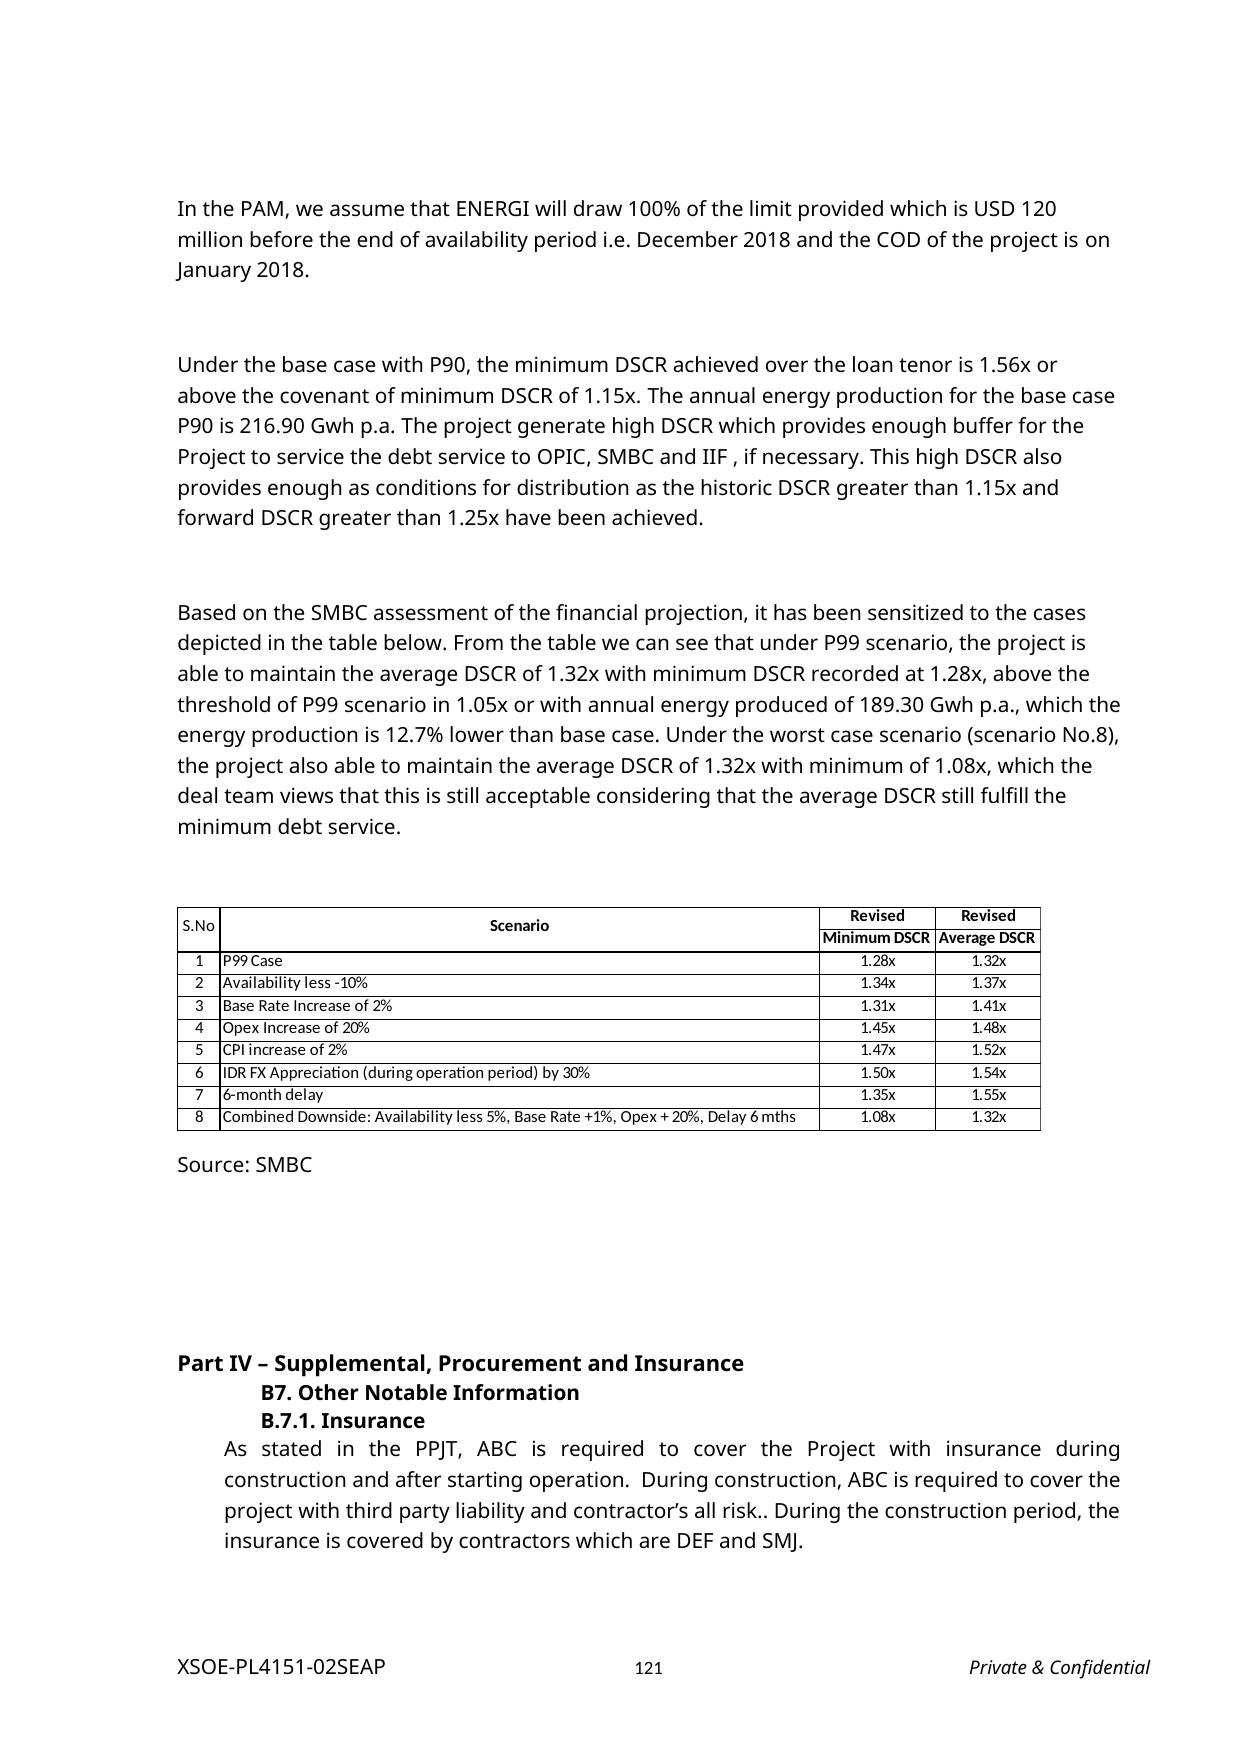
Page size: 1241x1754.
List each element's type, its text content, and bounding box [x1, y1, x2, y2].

list B7. Other Notable Information [260, 1378, 1122, 1406]
text In the PAM, we assume that ENERGI will draw 100% of the limit provided which is USD 120 million before the end of availability period i.e. December 2018 and the COD of the project is on January 2018. [177, 194, 1122, 284]
text Under the base case with P90, the minimum DSCR achieved over the loan tenor is 1.56x or above the covenant of minimum DSCR of 1.15x. The annual energy production for the base case P90 is 216.90 Gwh p.a. The project generate high DSCR which provides enough buffer for the Project to service the debt service to OPIC, SMBC and IIF , if necessary. This high DSCR also provides enough as conditions for distribution as the historic DSCR greater than 1.15x and forward DSCR greater than 1.25x have been achieved. [177, 350, 1122, 532]
list B.7.1. Insurance [260, 1406, 1122, 1434]
subtitle Part IV – Supplemental, Procurement and Insurance [177, 1348, 1122, 1378]
text Source: SMBC [177, 1150, 1122, 1179]
text Based on the SMBC assessment of the financial projection, it has been sensitized to the cases depicted in the table below. From the table we can see that under P99 scenario, the project is able to maintain the average DSCR of 1.32x with minimum DSCR recorded at 1.28x, above the threshold of P99 scenario in 1.05x or with annual energy produced of 189.30 Gwh p.a., which the energy production is 12.7% lower than base case. Under the worst case scenario (scenario No.8), the project also able to maintain the average DSCR of 1.32x with minimum of 1.08x, which the deal team views that this is still acceptable considering that the average DSCR still fulfill the minimum debt service. [177, 598, 1122, 841]
text As stated in the PPJT, ABC is required to cover the Project with insurance during construction and after starting operation. During construction, ABC is required to cover the project with third party liability and contractor’s all risk.. During the construction period, the insurance is covered by contractors which are DEF and SMJ. [224, 1434, 1122, 1555]
